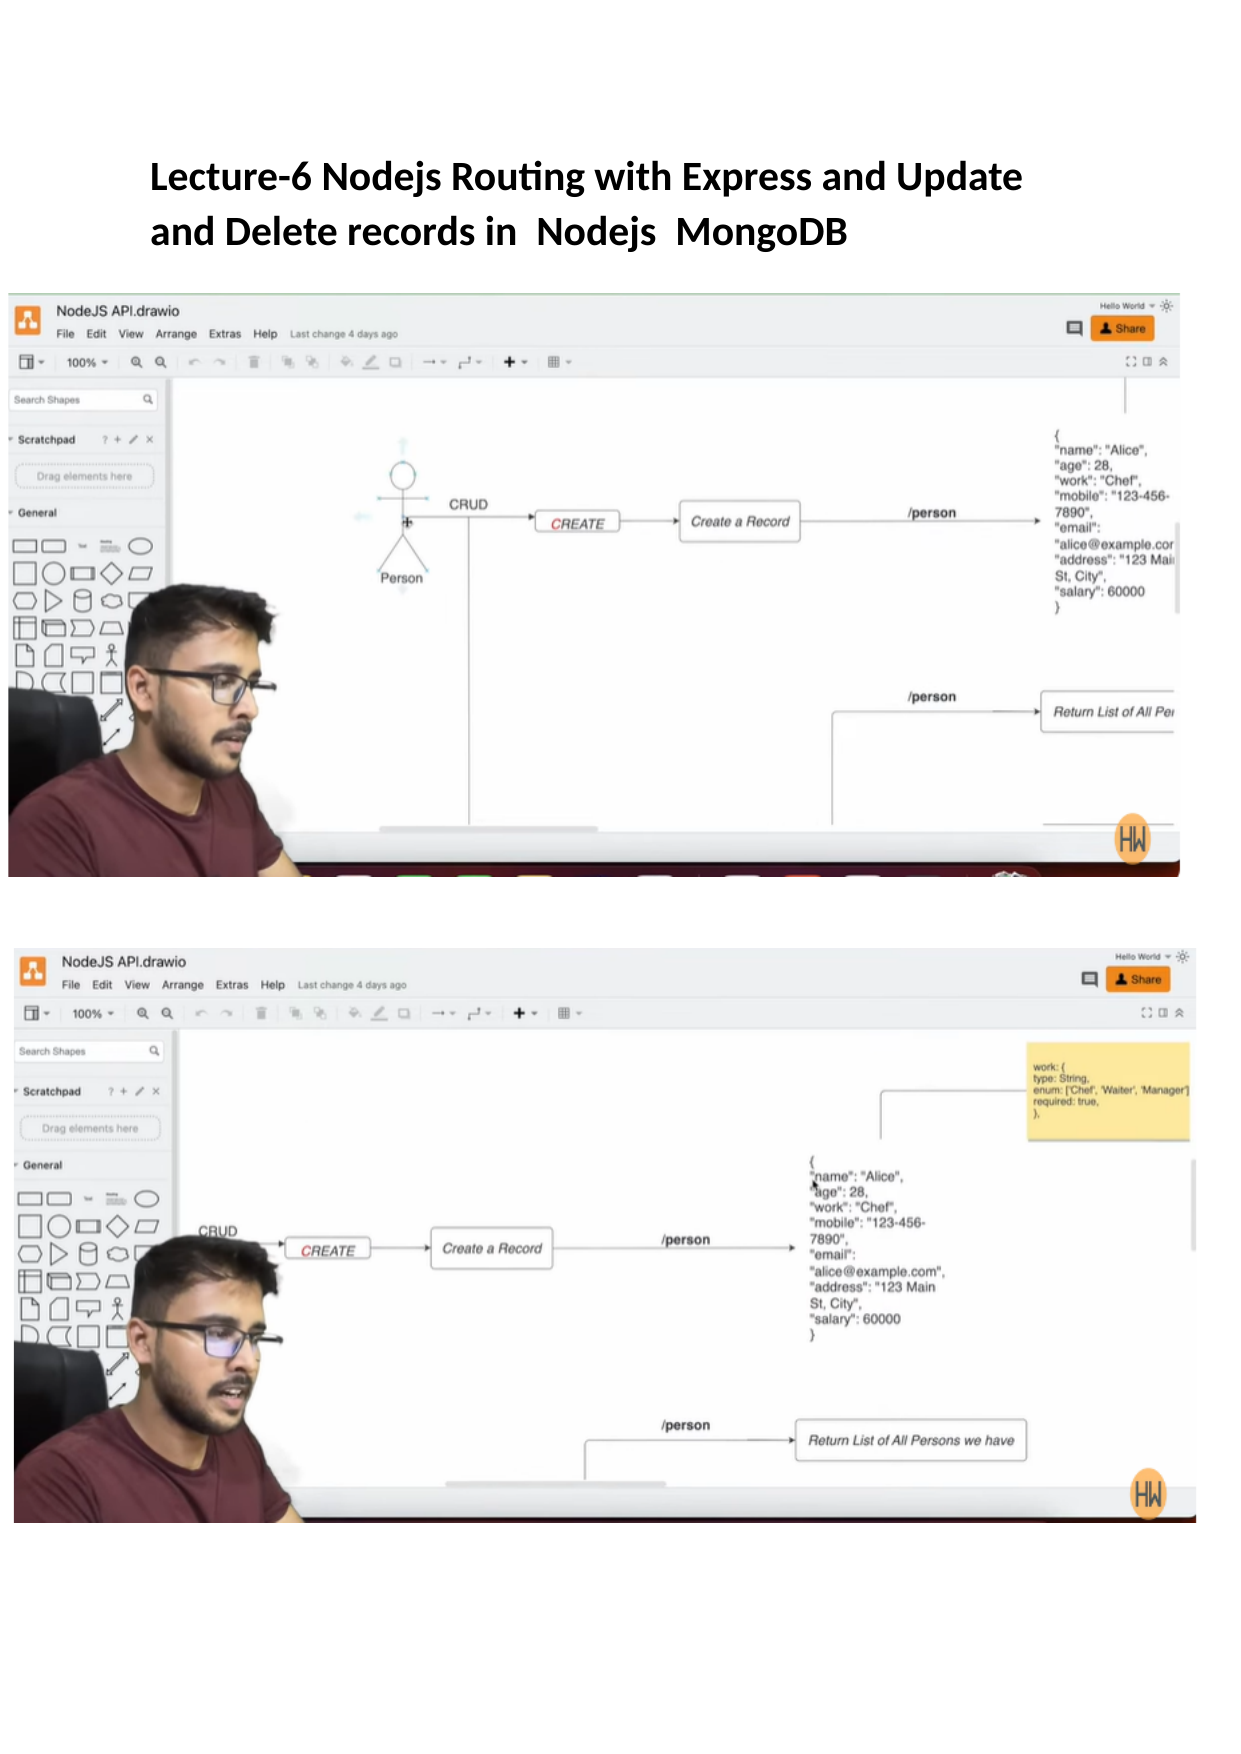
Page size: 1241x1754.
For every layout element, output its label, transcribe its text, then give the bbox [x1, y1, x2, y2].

text Lecture-6 Nodejs Routing with Express and Update and Delete records in Nodejs MongoDB [150, 150, 1090, 256]
picture [13, 948, 1207, 1523]
picture [8, 293, 1224, 877]
